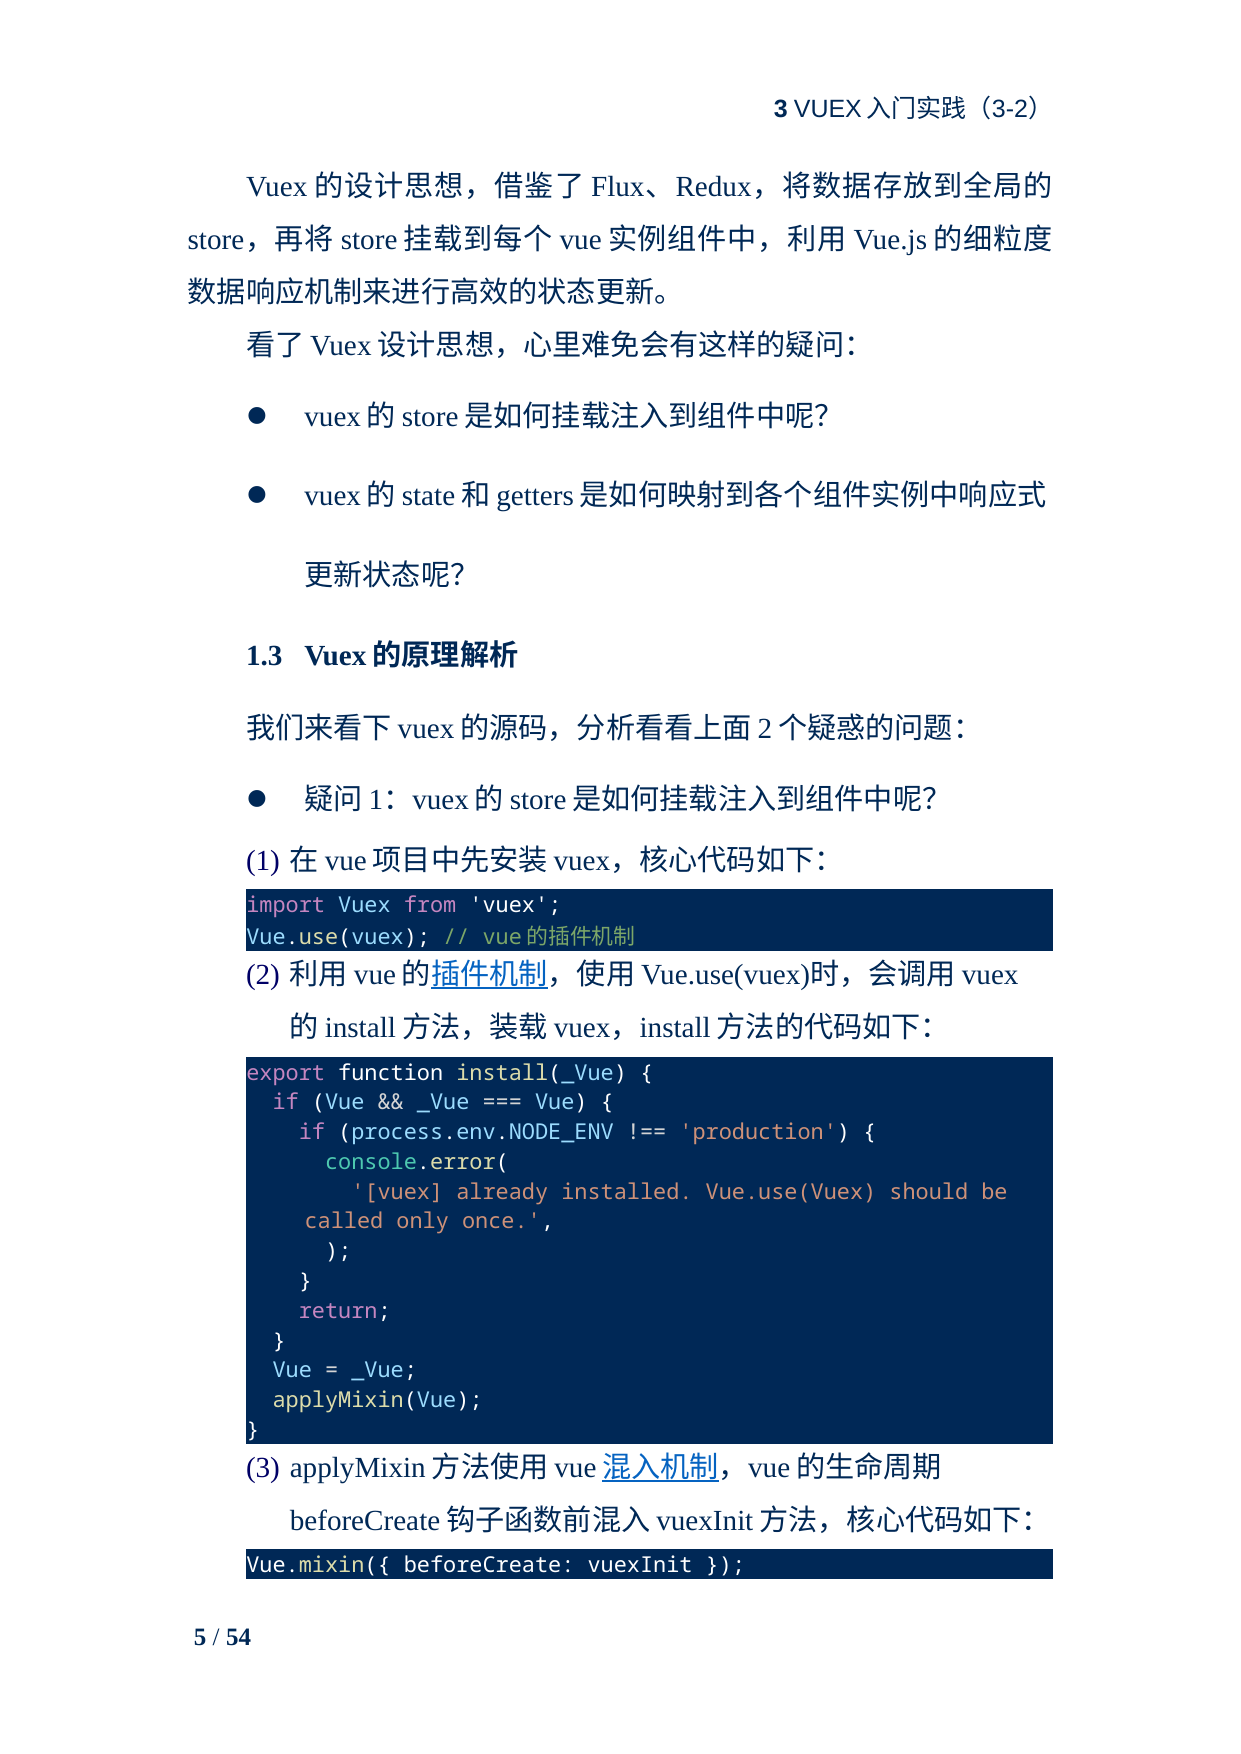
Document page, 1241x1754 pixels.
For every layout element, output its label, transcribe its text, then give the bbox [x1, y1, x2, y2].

text console.error( [246, 1146, 1053, 1176]
list applyMixin方法使用vue混入机制，vue的生命周期beforeCreate钩子函数前混入vuexInit方法，核心代码如下： [246, 1444, 1053, 1539]
list 疑问1：vuex的store是如何挂载注入到组件中呢？ [246, 757, 1053, 837]
text '[vuex] already installed. Vue.use(Vuex) should be called only once.', [246, 1176, 1053, 1235]
text return; [246, 1295, 1053, 1325]
text import Vuex from 'vuex'; [246, 889, 1053, 919]
text applyMixin(Vue); [246, 1384, 1053, 1414]
list 利用vue的插件机制，使用Vue.use(vuex)时，会调用vuex的install方法，装载vuex，install方法的代码如下： [246, 951, 1053, 1046]
text } [246, 1265, 1053, 1295]
text Vuex的设计思想，借鉴了Flux、Redux，将数据存放到全局的store，再将store挂载到每个vue实例组件中，利用Vue.js的细粒度数据响应机制来进行高效的状态更新。 [187, 163, 1053, 311]
text 看了Vuex设计思想，心里难免会有这样的疑问： [187, 321, 1053, 363]
text 我们来看下vuex的源码，分析看看上面2个疑惑的问题： [187, 704, 1053, 747]
subtitle Vuex的原理解析 [246, 632, 1053, 674]
text Vue.use(vuex); // vue的插件机制 [246, 919, 1053, 951]
text } [246, 1325, 1053, 1354]
text if (process.env.NODE_ENV !== 'production') { [246, 1116, 1053, 1146]
text export function install(_Vue) { [246, 1057, 1053, 1086]
text } [246, 1414, 1053, 1444]
text ); [246, 1235, 1053, 1265]
list 在vue项目中先安装vuex，核心代码如下： [246, 837, 1053, 879]
list vuex的store是如何挂载注入到组件中呢？ [246, 374, 1053, 453]
text Vue = _Vue; [246, 1354, 1053, 1384]
text Vue.mixin({ beforeCreate: vuexInit }); [246, 1549, 1053, 1579]
list vuex的state和getters是如何映射到各个组件实例中响应式更新状态呢？ [246, 453, 1053, 612]
text if (Vue && _Vue === Vue) { [246, 1086, 1053, 1116]
